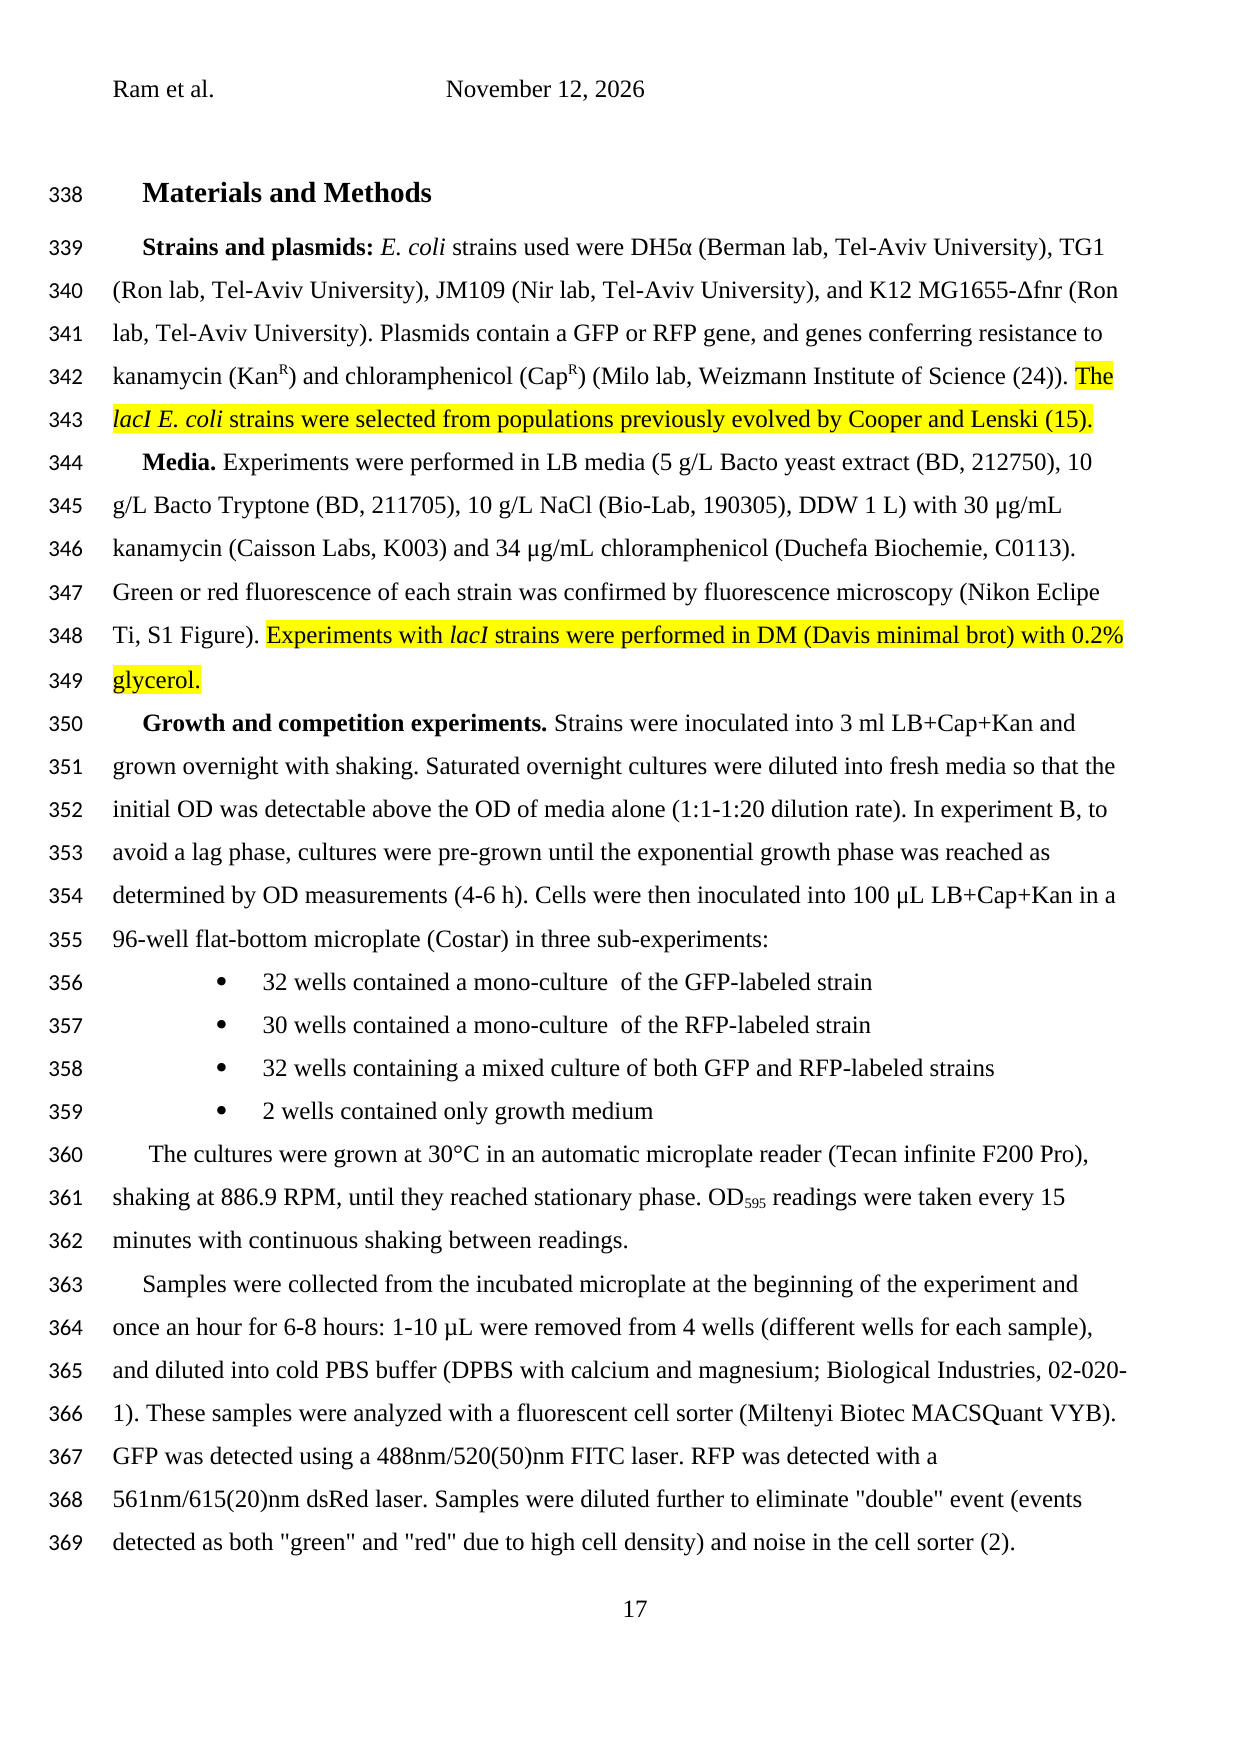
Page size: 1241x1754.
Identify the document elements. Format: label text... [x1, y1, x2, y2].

list 2 wells contained only growth medium [187, 1096, 1128, 1125]
text The cultures were grown at 30°C in an automatic microplate reader (Tecan infinite F200 Pro), shaking at 886.9 RPM, until they reached stationary phase. OD595 readings were taken every 15 minutes with continuous shaking between readings. [112, 1139, 1128, 1254]
text Growth and competition experiments. Strains were inoculated into 3 ml LB+Cap+Kan and grown overnight with shaking. Saturated overnight cultures were diluted into fresh media so that the initial OD was detectable above the OD of media alone (1:1-1:20 dilution rate). In experiment B, to avoid a lag phase, cultures were pre-grown until the exponential growth phase was reached as determined by OD measurements (4-6 h). Cells were then inoculated into 100 μL LB+Cap+Kan in a 96-well flat-bottom microplate (Costar) in three sub-experiments: [112, 708, 1128, 952]
text Strains and plasmids: E. coli strains used were DH5α (Berman lab, Tel-Aviv University), TG1 (Ron lab, Tel-Aviv University), JM109 (Nir lab, Tel-Aviv University), and K12 MG1655-Δfnr (Ron lab, Tel-Aviv University). Plasmids contain a GFP or RFP gene, and genes conferring resistance to kanamycin (KanR) and chloramphenicol (CapR) (Milo lab, Weizmann Institute of Science (24)). The lacI E. coli strains were selected from populations previously evolved by Cooper and Lenski (15). [112, 232, 1128, 433]
list 32 wells contained a mono-culture of the GFP-labeled strain [187, 967, 1128, 996]
text Samples were collected from the incubated microplate at the beginning of the experiment and once an hour for 6-8 hours: 1-10 µL were removed from 4 wells (different wells for each sample), and diluted into cold PBS buffer (DPBS with calcium and magnesium; Biological Industries, 02-020-1). These samples were analyzed with a fluorescent cell sorter (Miltenyi Biotec MACSQuant VYB). GFP was detected using a 488nm/520(50)nm FITC laser. RFP was detected with a 561nm/615(20)nm dsRed laser. Samples were diluted further to eliminate "double" event (events detected as both "green" and "red" due to high cell density) and noise in the cell sorter (2). [112, 1269, 1128, 1556]
subtitle Materials and Methods [112, 175, 1128, 208]
list 30 wells contained a mono-culture of the RFP-labeled strain [187, 1010, 1128, 1039]
list 32 wells containing a mixed culture of both GFP and RFP-labeled strains [187, 1053, 1128, 1082]
text Media. Experiments were performed in LB media (5 g/L Bacto yeast extract (BD, 212750), 10 g/L Bacto Tryptone (BD, 211705), 10 g/L NaCl (Bio-Lab, 190305), DDW 1 L) with 30 μg/mL kanamycin (Caisson Labs, K003) and 34 μg/mL chloramphenicol (Duchefa Biochemie, C0113). Green or red fluorescence of each strain was confirmed by fluorescence microscopy (Nikon Eclipe Ti, S1 Figure). Experiments with lacI strains were performed in DM (﻿Davis minimal brot) with 0.2% glycerol. [112, 447, 1128, 694]
